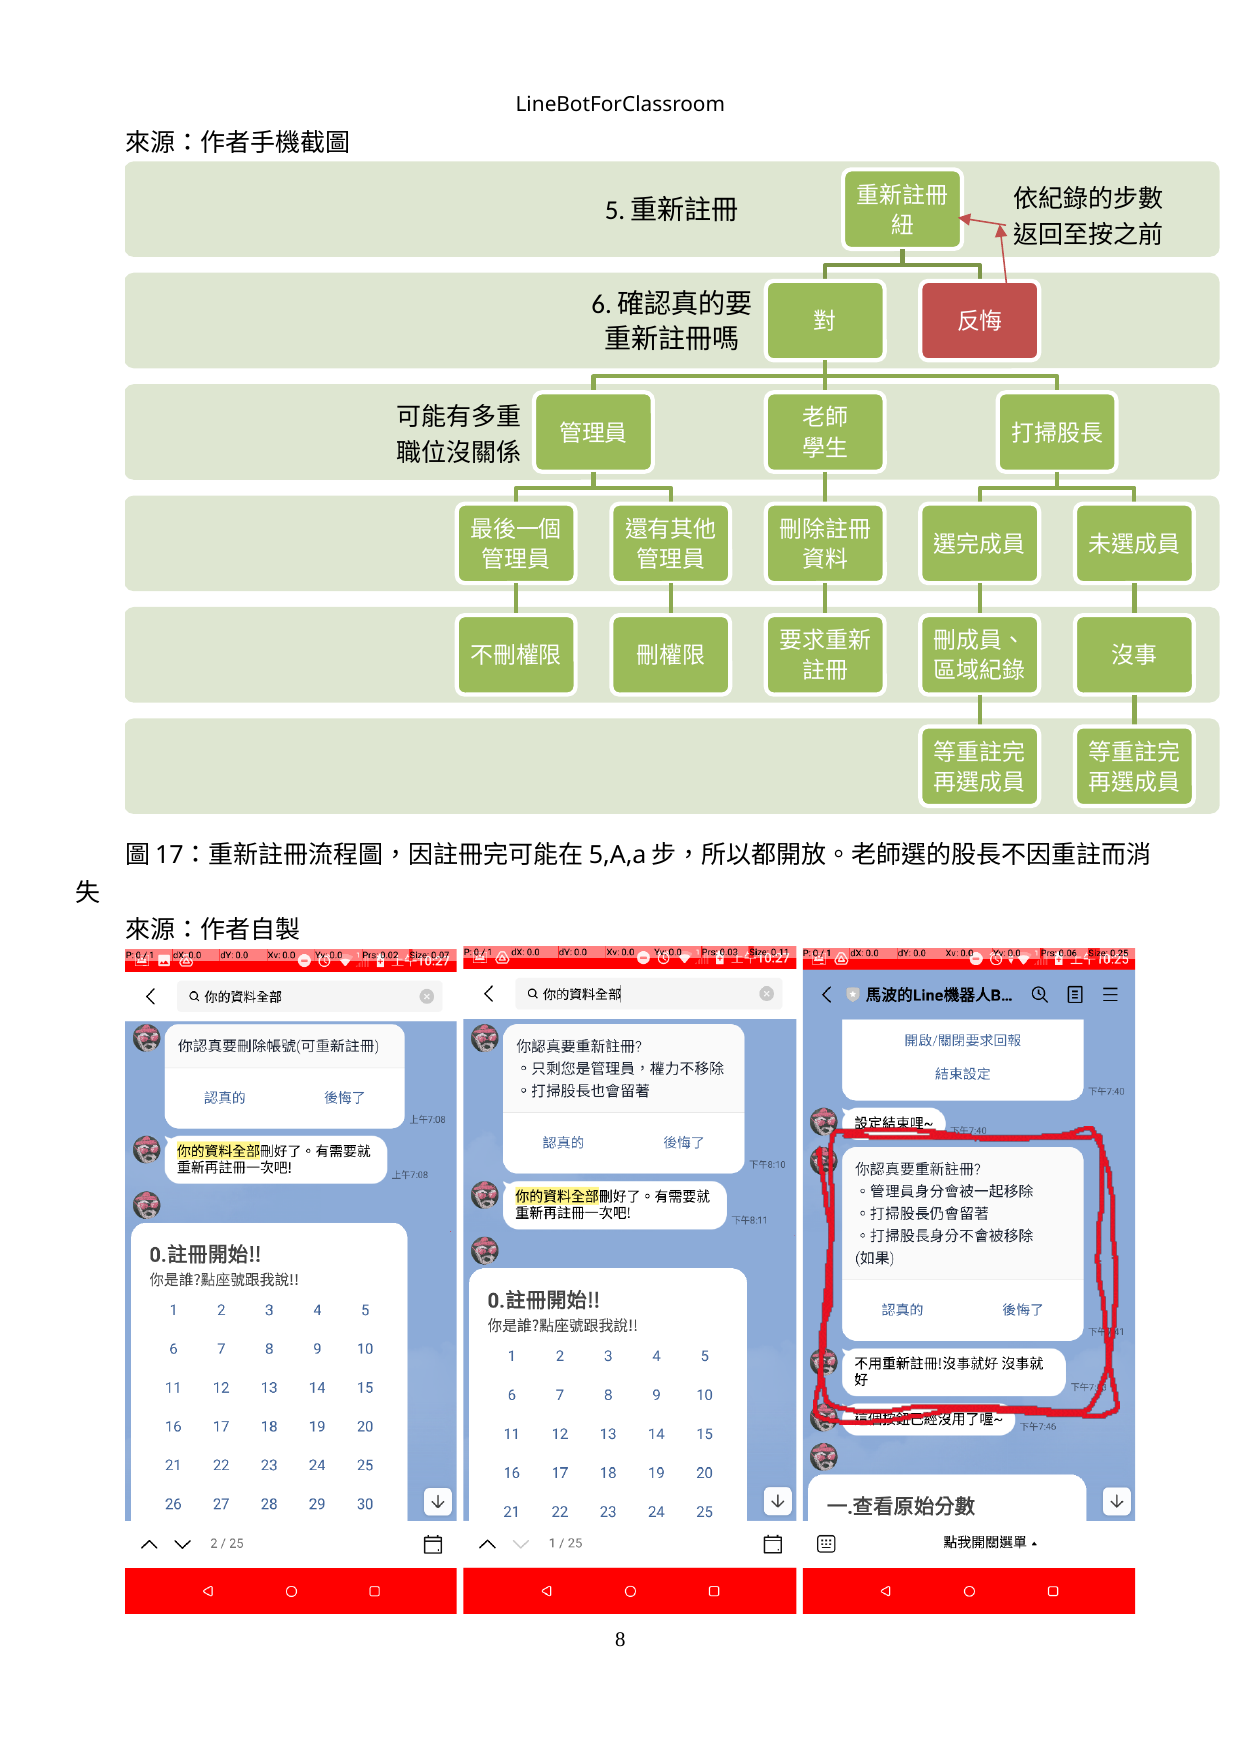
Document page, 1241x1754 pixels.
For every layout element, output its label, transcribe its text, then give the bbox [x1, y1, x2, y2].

text 來源：作者自製 [75, 909, 1165, 947]
text 圖17：重新註冊流程圖，因註冊完可能在5,A,a步，所以都開放。老師選的股長不因重註而消失 [75, 834, 1165, 909]
text 來源：作者手機截圖 [75, 122, 1165, 159]
picture [802, 948, 1136, 1614]
picture [125, 949, 457, 1614]
picture [463, 946, 797, 1614]
